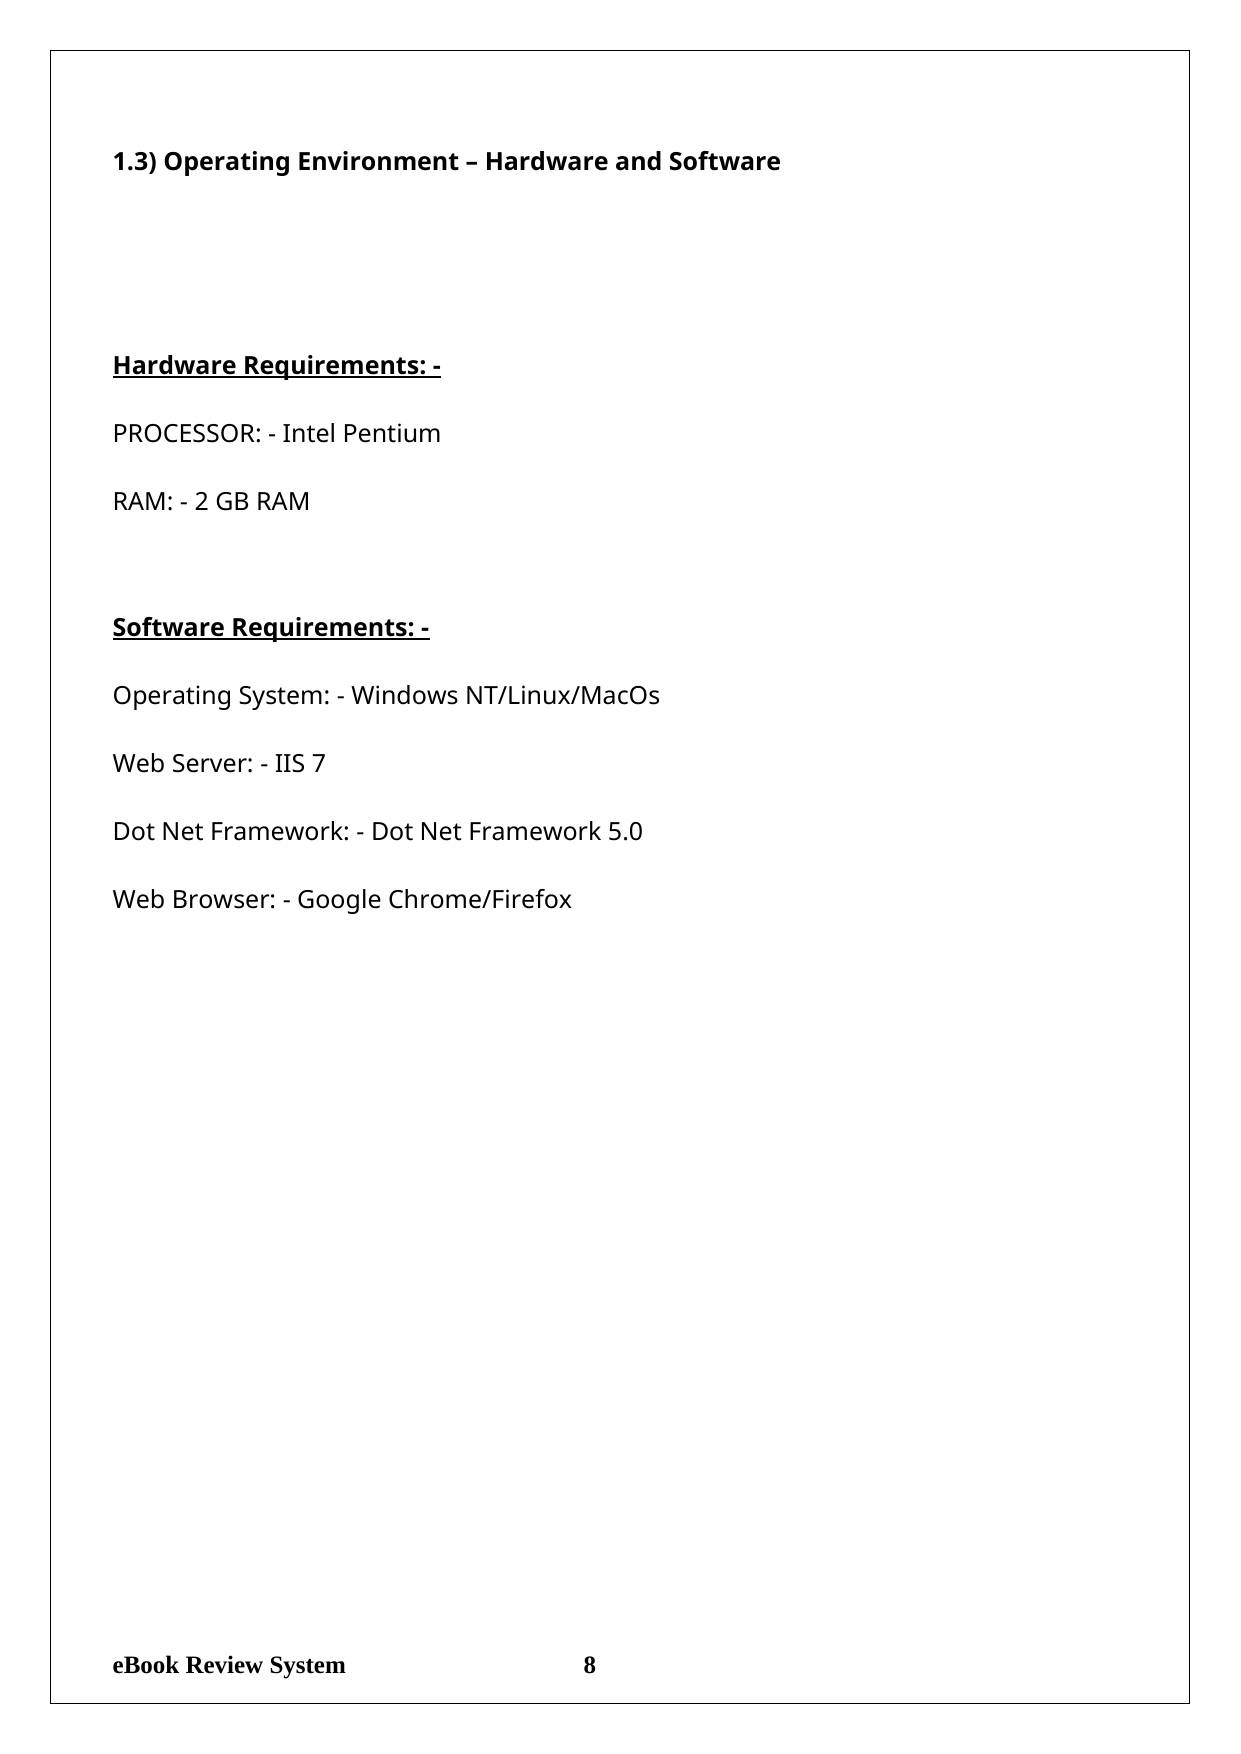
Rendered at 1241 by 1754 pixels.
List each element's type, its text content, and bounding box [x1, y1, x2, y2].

text RAM: - 2 GB RAM [112, 484, 1162, 518]
text Hardware Requirements: - [112, 347, 1162, 382]
text Dot Net Framework: - Dot Net Framework 5.0 [112, 814, 1162, 848]
text Software Requirements: - [112, 609, 1162, 643]
text Operating System: - Windows NT/Linux/MacOs [112, 677, 1162, 712]
text 1.3) Operating Environment – Hardware and Software [112, 143, 1162, 177]
text PROCESSOR: - Intel Pentium [112, 416, 1162, 450]
text Web Browser: - Google Chrome/Firefox [112, 882, 1162, 916]
text Web Server: - IIS 7 [112, 746, 1162, 780]
